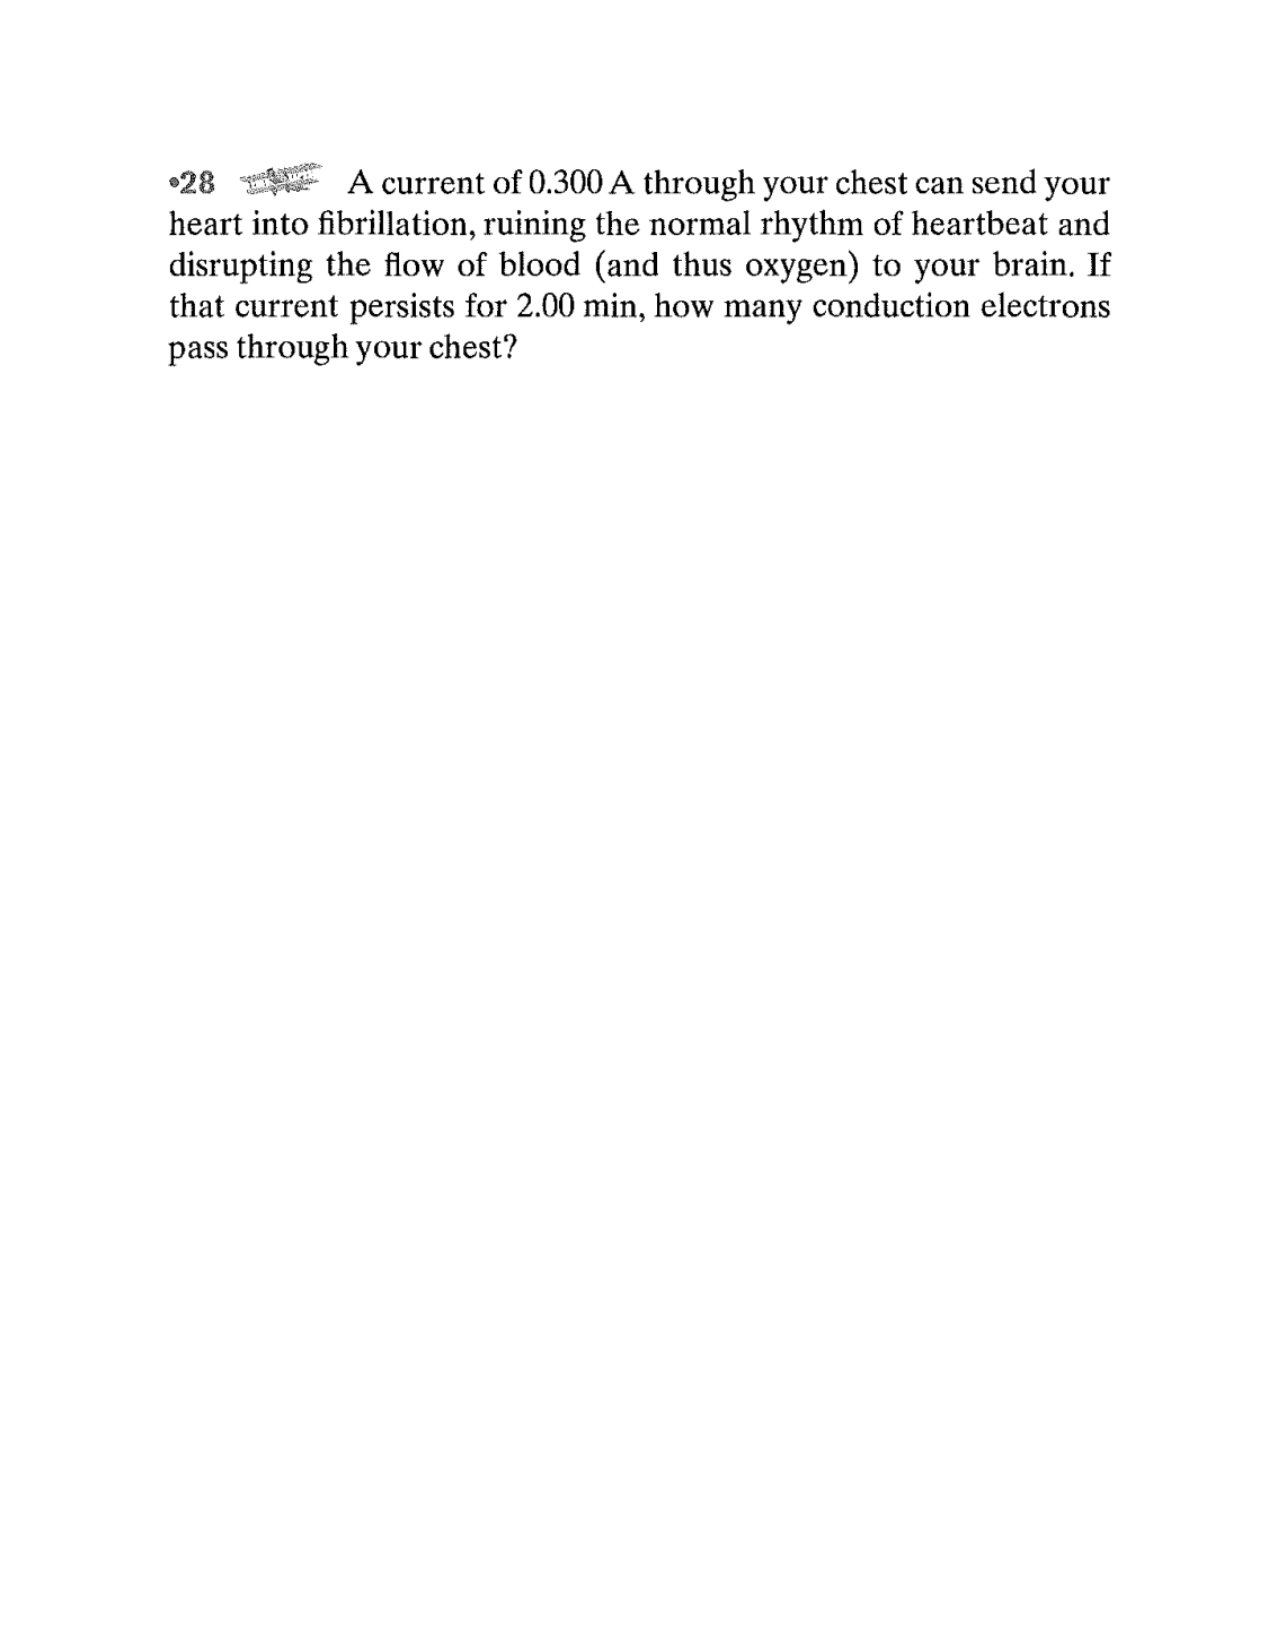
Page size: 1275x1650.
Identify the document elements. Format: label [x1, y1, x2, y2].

picture [150, 150, 1125, 373]
